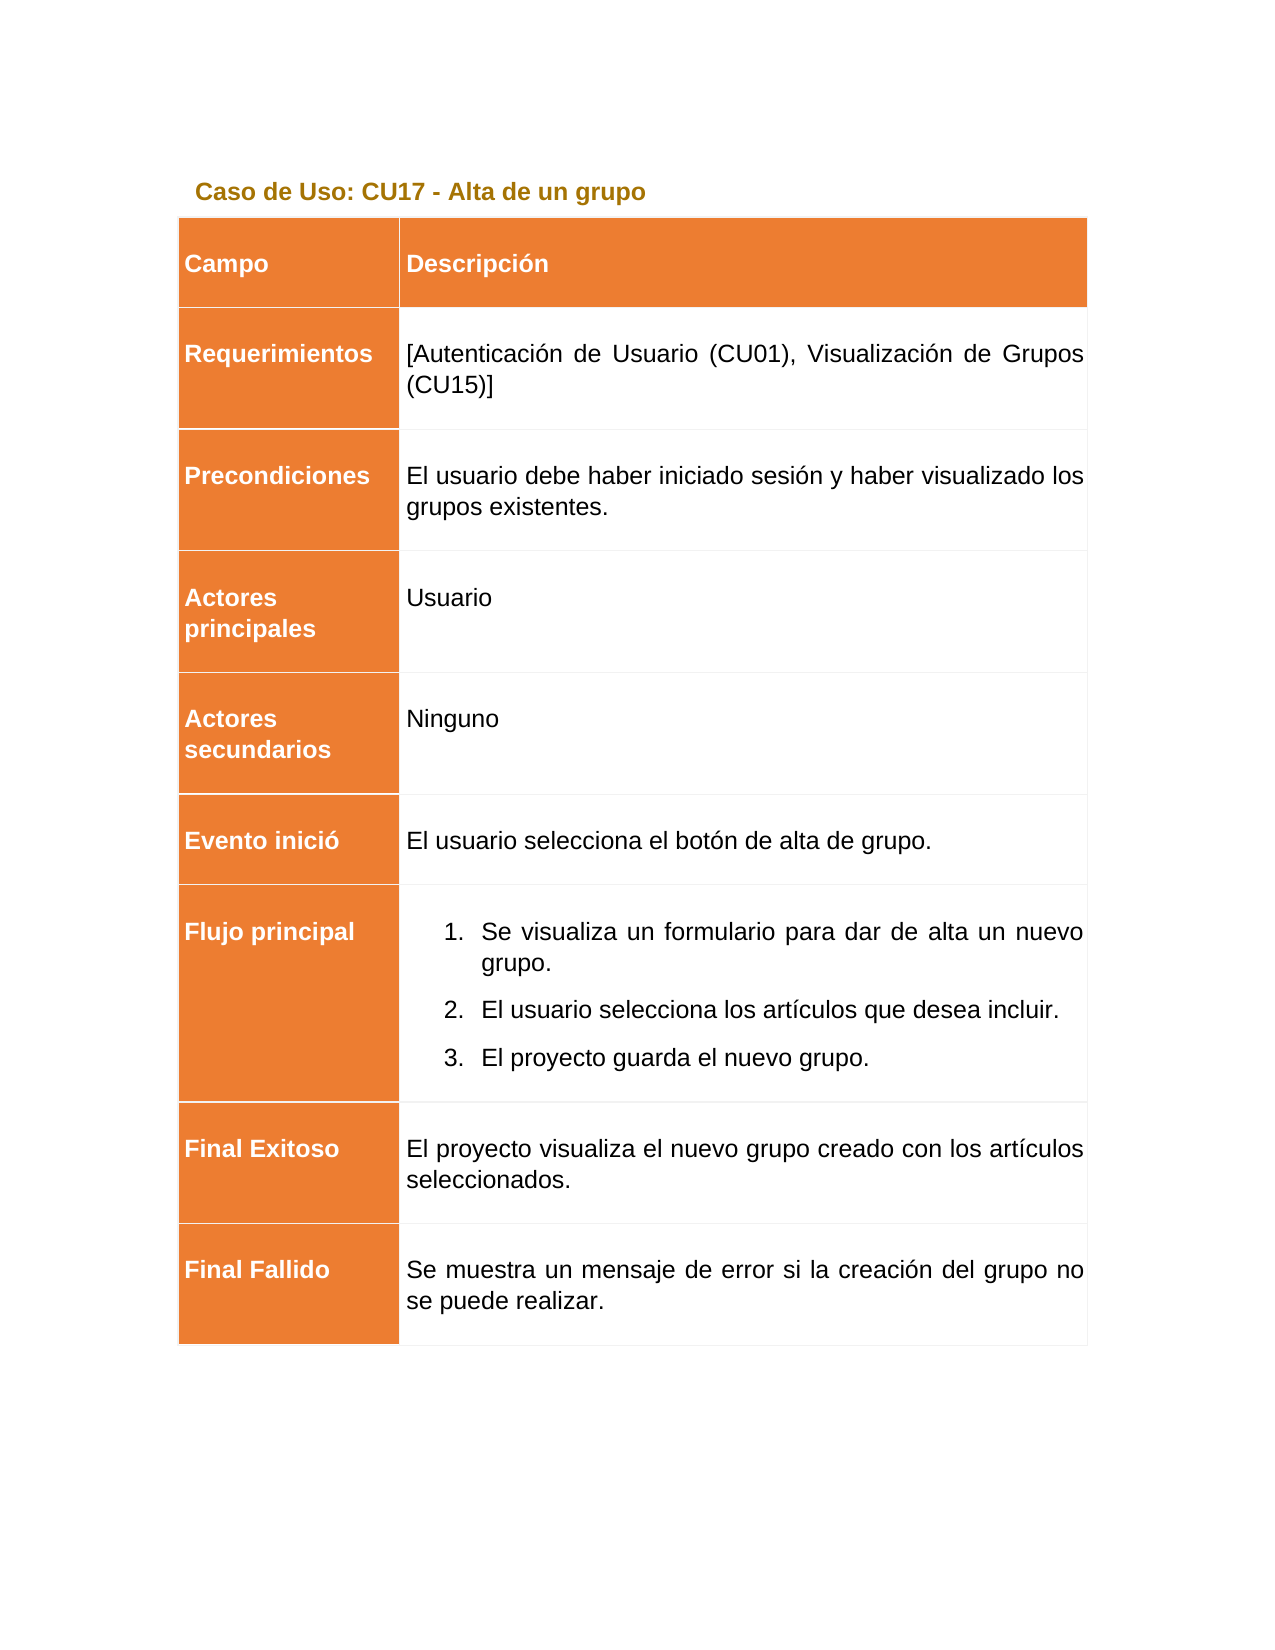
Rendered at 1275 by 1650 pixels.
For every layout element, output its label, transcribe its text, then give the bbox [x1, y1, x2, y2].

table_cell El usuario selecciona el botón de alta de grupo. [400, 795, 1087, 884]
table_cell Precondiciones [179, 430, 399, 550]
table_cell Requerimientos [179, 308, 399, 428]
table_cell Evento inició [179, 795, 399, 884]
table_header Campo [179, 218, 399, 307]
table_cell Flujo principal [179, 885, 399, 1101]
table_cell Final Fallido [179, 1224, 399, 1344]
subtitle Caso de Uso: CU17 - Alta de un grupo [195, 177, 1098, 206]
table_cell Se visualiza un formulario para dar de alta un nuevo grupo. El usuario selecciona los artículos que desea incluir. El proyecto guarda el nuevo grupo. [400, 885, 1087, 1101]
table_cell El proyecto visualiza el nuevo grupo creado con los artículos seleccionados. [400, 1103, 1087, 1223]
table_cell Usuario [400, 551, 1087, 672]
table_header Descripción [400, 218, 1087, 307]
table_cell Se muestra un mensaje de error si la creación del grupo no se puede realizar. [400, 1224, 1087, 1344]
table_cell [Autenticación de Usuario (CU01), Visualización de Grupos (CU15)] [400, 308, 1087, 428]
table_cell Final Exitoso [179, 1103, 399, 1223]
table_cell El usuario debe haber iniciado sesión y haber visualizado los grupos existentes. [400, 430, 1087, 550]
table_cell Ninguno [400, 673, 1087, 793]
table_cell Actores secundarios [179, 673, 399, 793]
table_cell Actores principales [179, 551, 399, 672]
